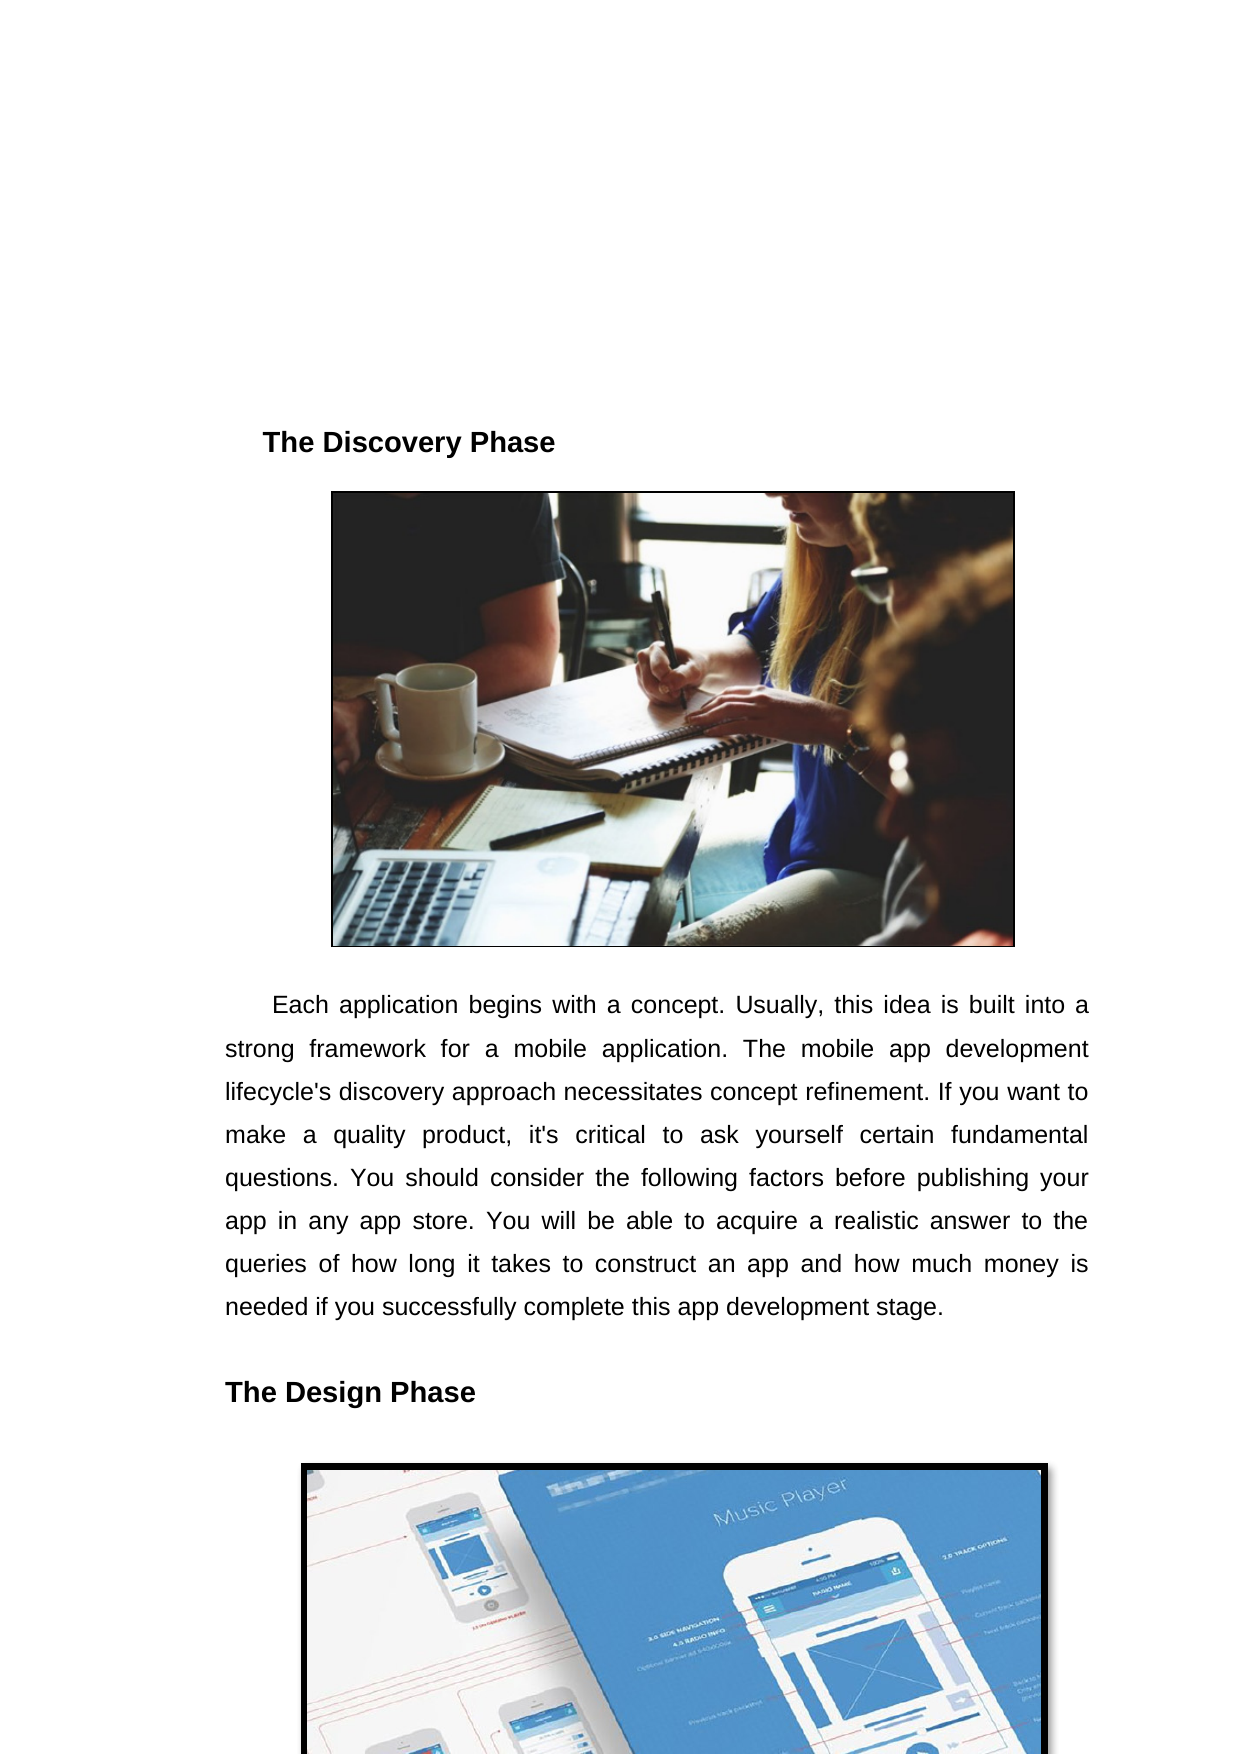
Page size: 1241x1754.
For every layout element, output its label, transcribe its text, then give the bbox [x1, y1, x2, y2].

picture [333, 493, 1013, 946]
text The Discovery Phase [262, 425, 1090, 458]
text Each application begins with a concept. Usually, this idea is built into a strong framework for a mobile application. The mobile app development lifecycle's discovery approach necessitates concept refinement. If you want to make a quality product, it's critical to ask yourself certain fundamental questions. You should consider the following factors before publishing your app in any app store. You will be able to acquire a realistic answer to the queries of how long it takes to construct an app and how much money is needed if you successfully complete this app development stage. [225, 991, 1090, 1321]
text The Design Phase [225, 1374, 1090, 1408]
picture [307, 1470, 1041, 1754]
